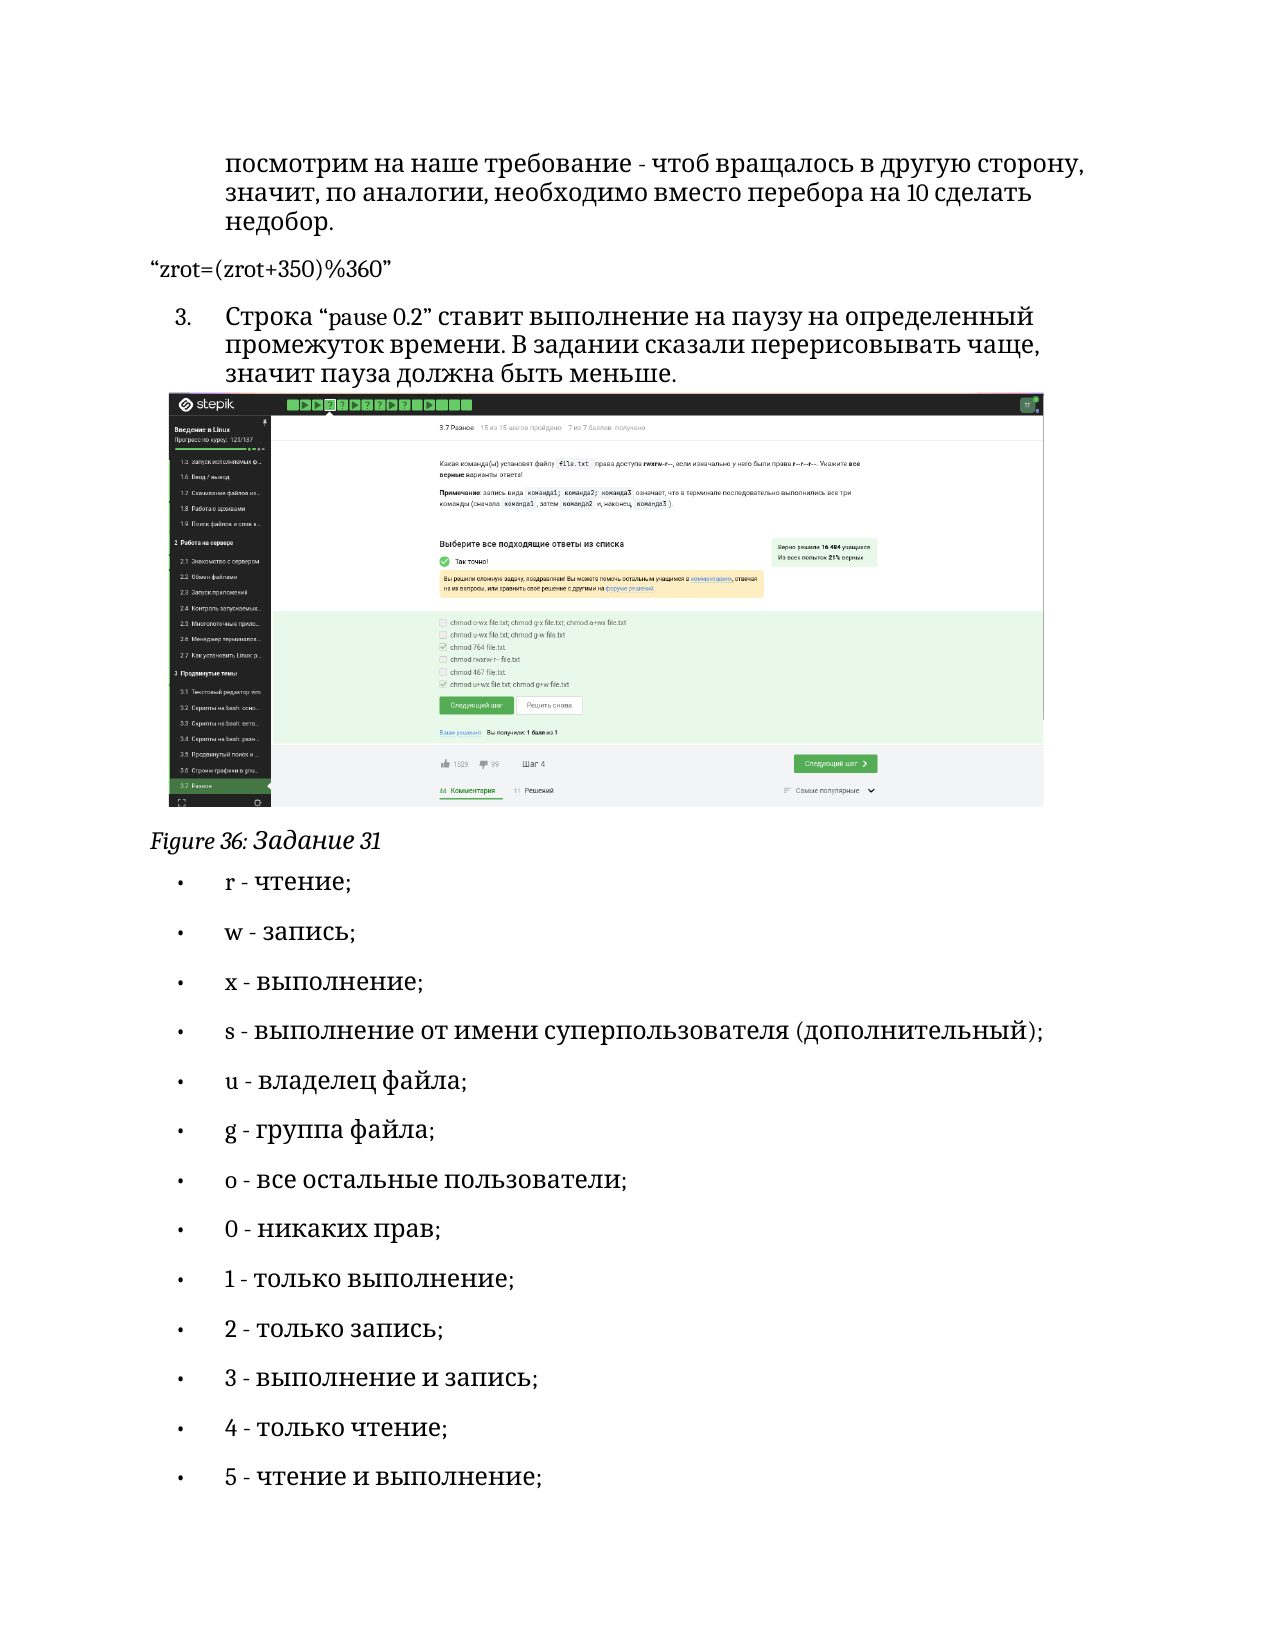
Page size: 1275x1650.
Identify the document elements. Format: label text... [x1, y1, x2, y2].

list 1 - только выполнение; [175, 1265, 1125, 1294]
list 2 - только запись; [175, 1314, 1125, 1343]
list x - выполнение; [175, 967, 1125, 996]
list u - владелец файла; [175, 1067, 1125, 1095]
list Строка “pause 0.2” ставит выполнение на паузу на определенный промежуток времени. В задании сказали перерисовывать чаще, значит пауза должна быть меньше. [175, 302, 1125, 389]
text Figure 36: Задание 31 [150, 827, 1125, 856]
list 3 - выполнение и запись; [175, 1364, 1125, 1393]
list g - группа файла; [175, 1116, 1125, 1145]
list 4 - только чтение; [175, 1414, 1125, 1442]
list w - запись; [175, 918, 1125, 947]
list o - все остальные пользователи; [175, 1166, 1125, 1194]
picture [168, 392, 1044, 807]
list r - чтение; [175, 868, 1125, 897]
list 5 - чтение и выполнение; [175, 1463, 1125, 1492]
list 0 - никаких прав; [175, 1215, 1125, 1244]
list s - выполнение от имени суперпользователя (дополнительный); [175, 1017, 1125, 1046]
text “zrot=(zrot+350)%360” [150, 255, 1125, 284]
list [175, 150, 1125, 236]
